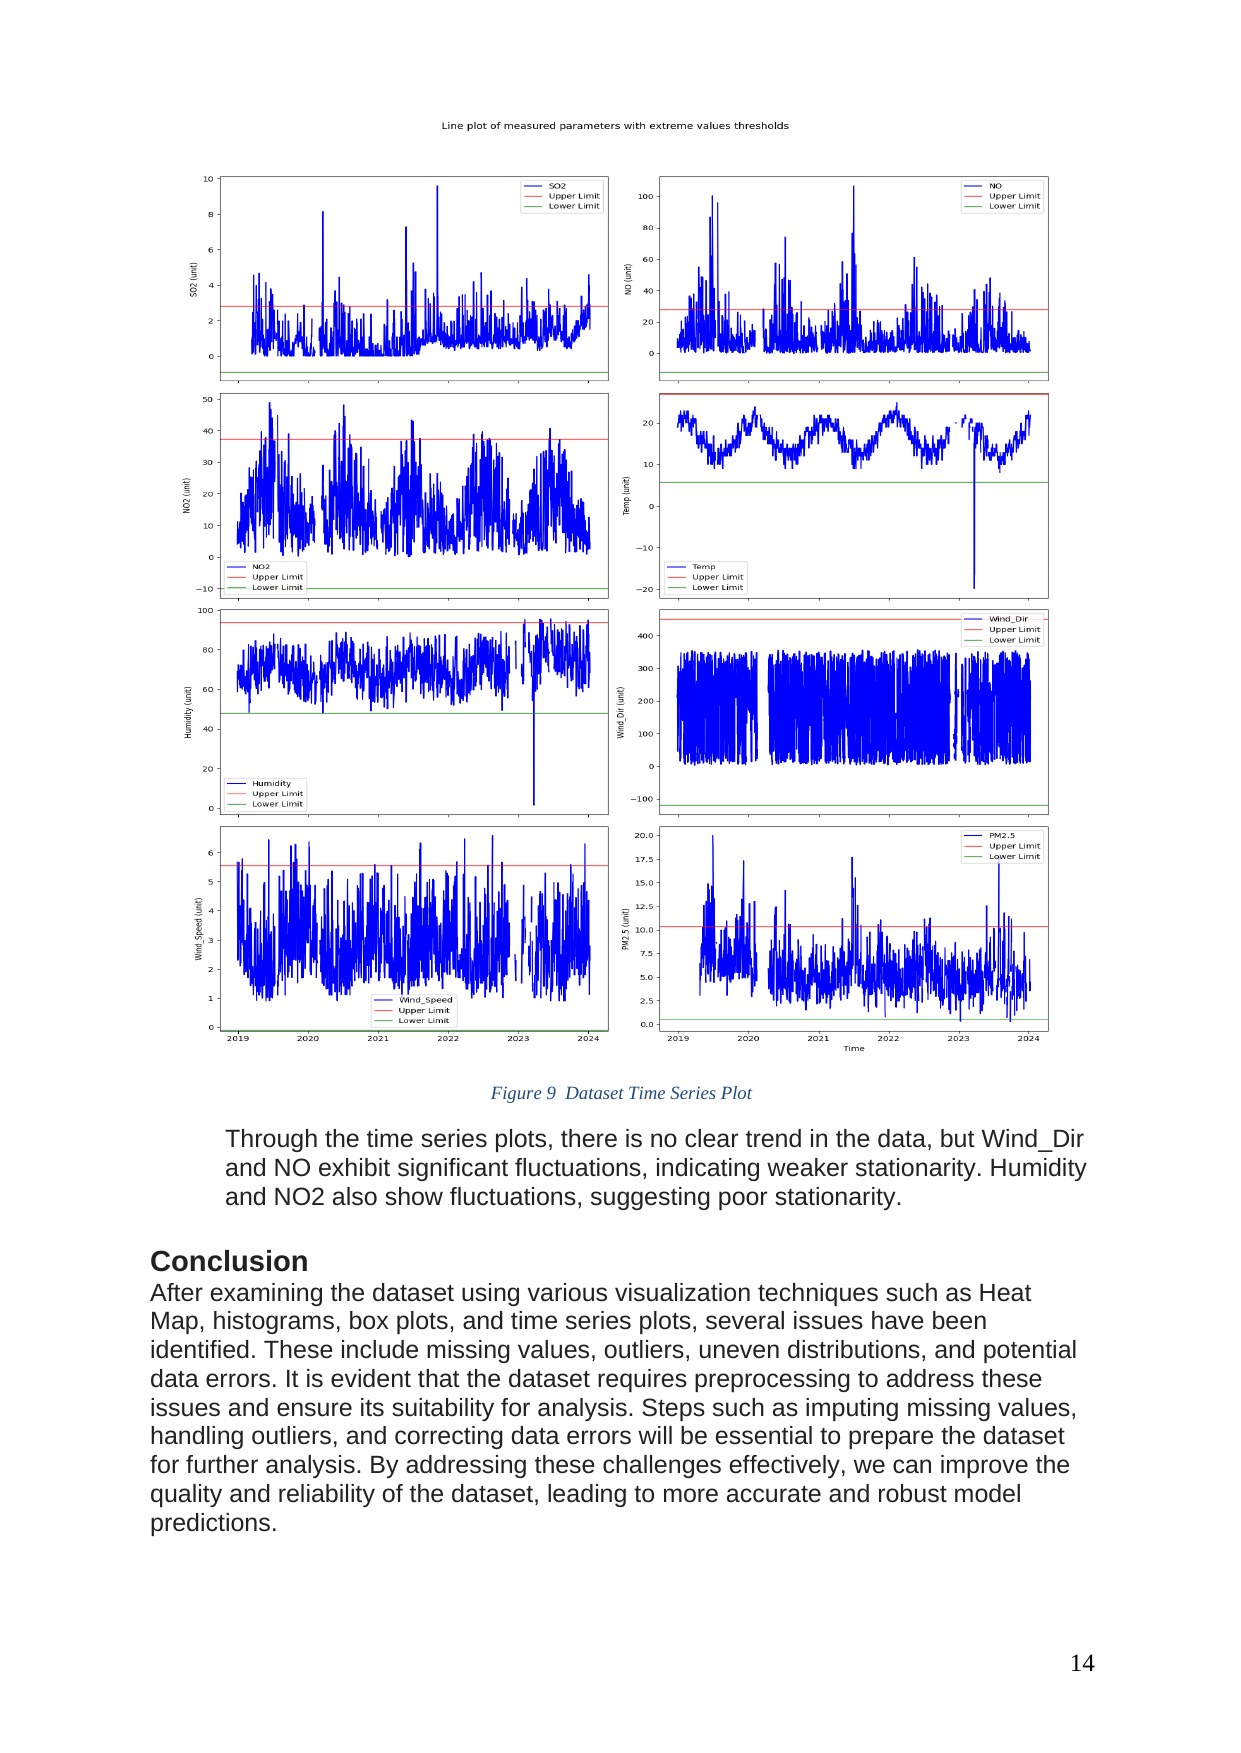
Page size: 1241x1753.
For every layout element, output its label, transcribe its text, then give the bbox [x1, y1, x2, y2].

text After examining the dataset using various visualization techniques such as Heat Map, histograms, box plots, and time series plots, several issues have been identified. These include missing values, outliers, uneven distributions, and potential data errors. It is evident that the dataset requires preprocessing to address these issues and ensure its suitability for analysis. Steps such as imputing missing values, handling outliers, and correcting data errors will be essential to prepare the dataset for further analysis. By addressing these challenges effectively, we can improve the quality and reliability of the dataset, leading to more accurate and robust model predictions. [150, 1278, 1094, 1536]
picture [176, 118, 1054, 1057]
text Conclusion [150, 1244, 1094, 1278]
text Through the time series plots, there is no clear trend in the data, but Wind_Dir and NO exhibit significant fluctuations, indicating weaker stationarity. Humidity and NO2 also show fluctuations, suggesting poor stationarity. [225, 1124, 1094, 1211]
text Figure 9 Dataset Time Series Plot [150, 1082, 1094, 1103]
